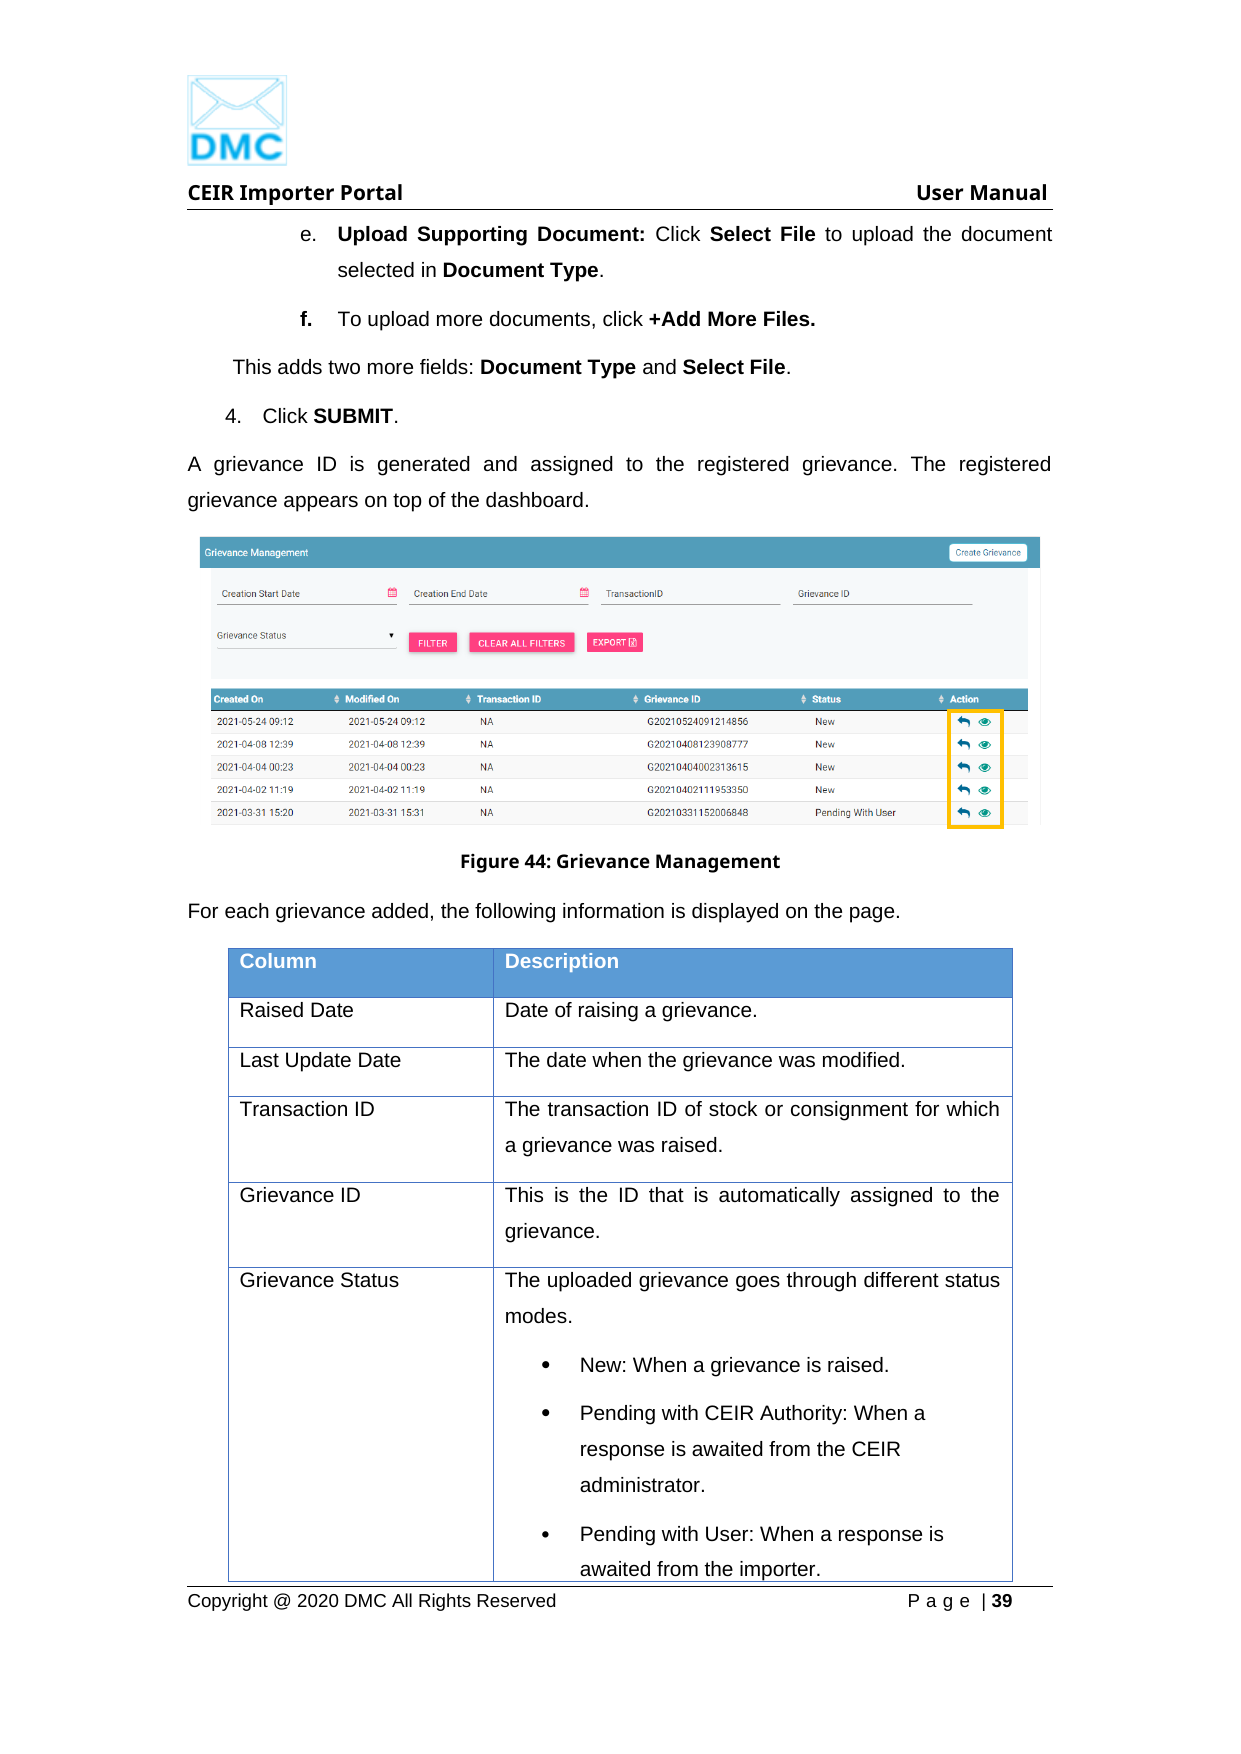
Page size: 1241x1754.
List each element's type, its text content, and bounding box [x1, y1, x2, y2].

table_cell Grievance Status [229, 1268, 493, 1581]
table_cell Date of raising a grievance. [494, 998, 1012, 1047]
list Upload Supporting Document: Click Select File to upload the document selected in Document Type. [300, 222, 1053, 282]
picture [199, 536, 1041, 825]
picture [951, 713, 1000, 825]
table_cell This is the ID that is automatically assigned to the grievance. [494, 1183, 1012, 1267]
table_header Column [229, 949, 493, 997]
text For each grievance added, the following information is displayed on the page. [187, 899, 1053, 923]
picture [187, 75, 288, 166]
table_cell Raised Date [229, 998, 493, 1047]
text This adds two more fields: Document Type and Select File. [232, 355, 1053, 379]
table_cell Last Update Date [229, 1048, 493, 1096]
table_cell Transaction ID [229, 1097, 493, 1182]
table_header Description [494, 949, 1012, 997]
list Click SUBMIT. [225, 403, 1053, 427]
text Figure 44: Grievance Management [187, 849, 1053, 874]
list To upload more documents, click +Add More Files. [300, 307, 1053, 331]
table_cell The date when the grievance was modified. [494, 1048, 1012, 1096]
table_cell The transaction ID of stock or consignment for which a grievance was raised. [494, 1097, 1012, 1182]
table_cell Grievance ID [229, 1183, 493, 1267]
text A grievance ID is generated and assigned to the registered grievance. The registered grievance appears on top of the dashboard. [187, 452, 1053, 512]
